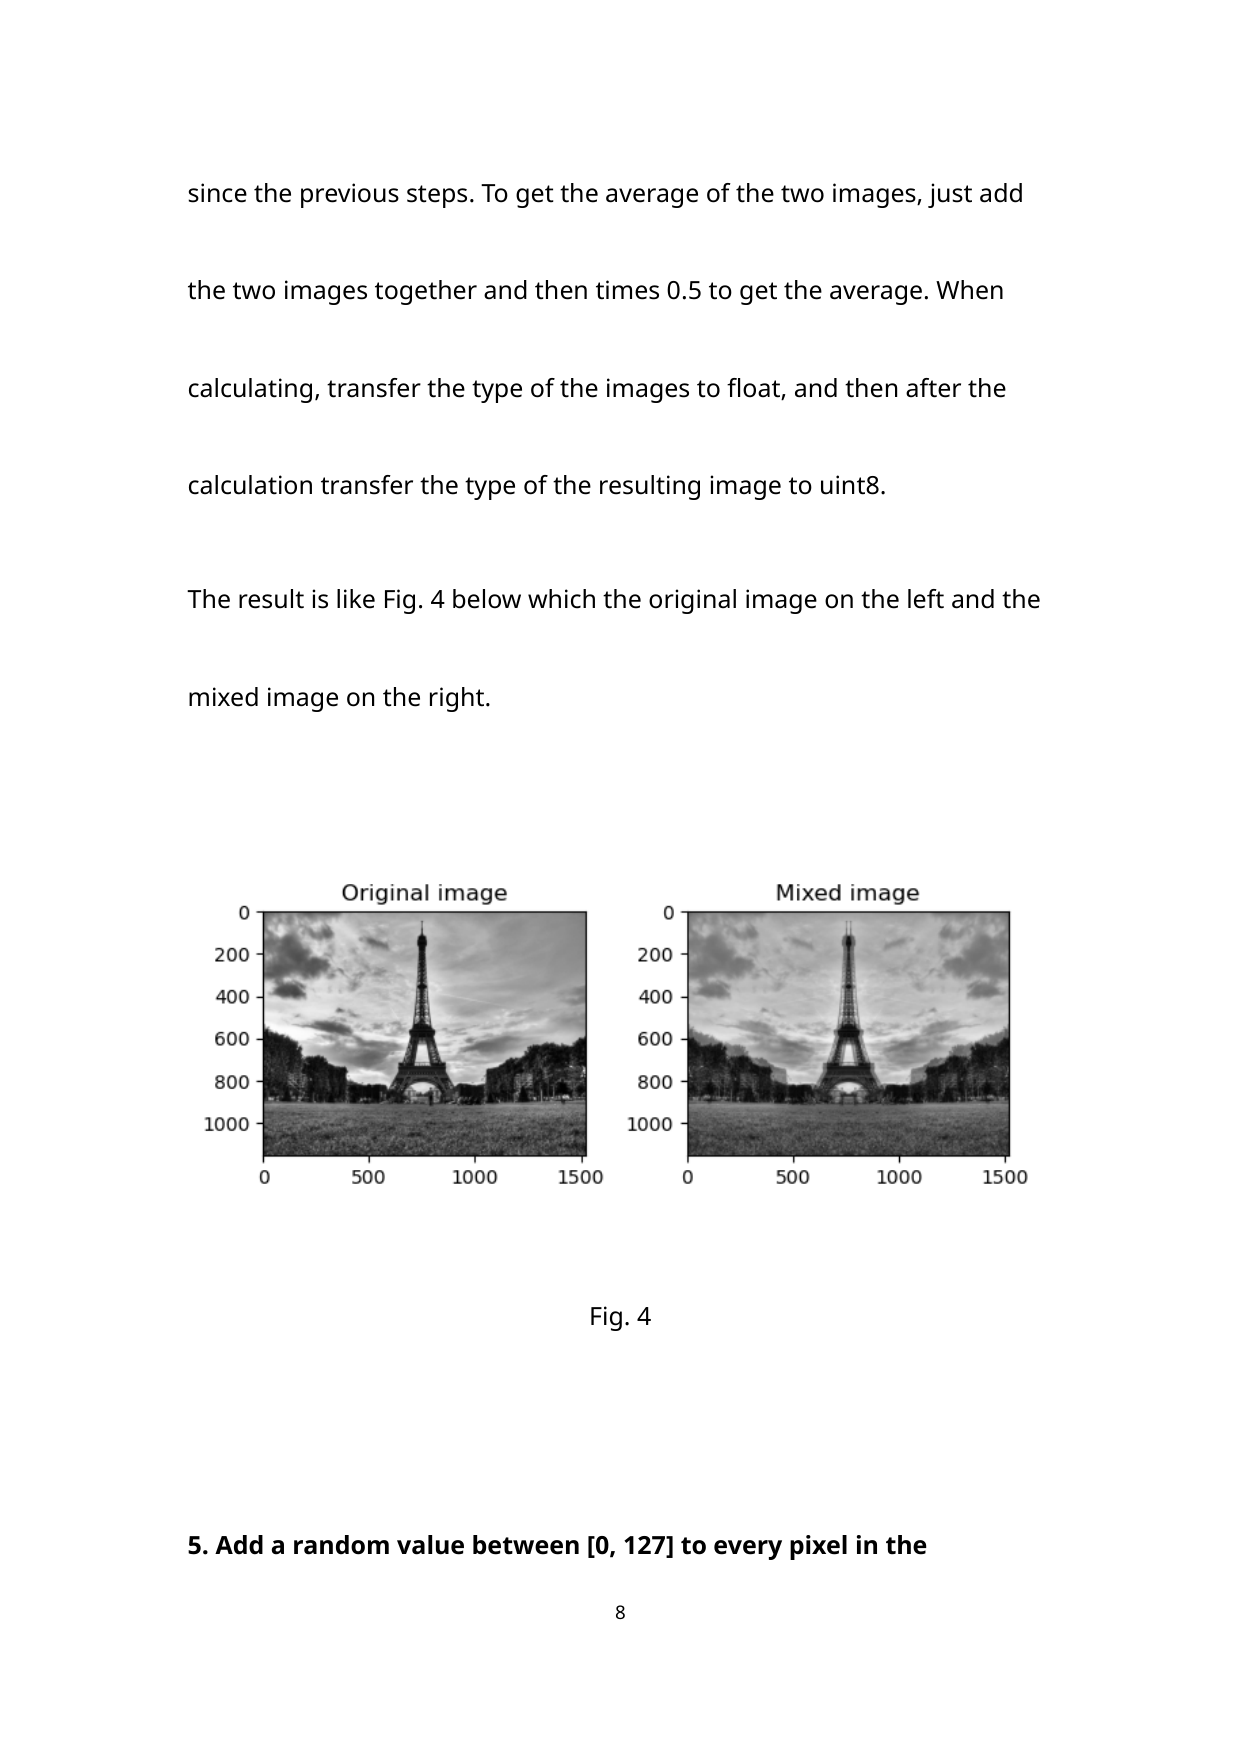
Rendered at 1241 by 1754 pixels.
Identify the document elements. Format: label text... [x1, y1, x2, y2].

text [187, 1512, 1053, 1577]
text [187, 160, 1053, 517]
picture [187, 860, 1055, 1230]
text The result is like Fig. 4 below which the original image on the left and the mixed image on the right. [187, 567, 1053, 729]
text Fig. 4 [187, 1230, 1053, 1348]
